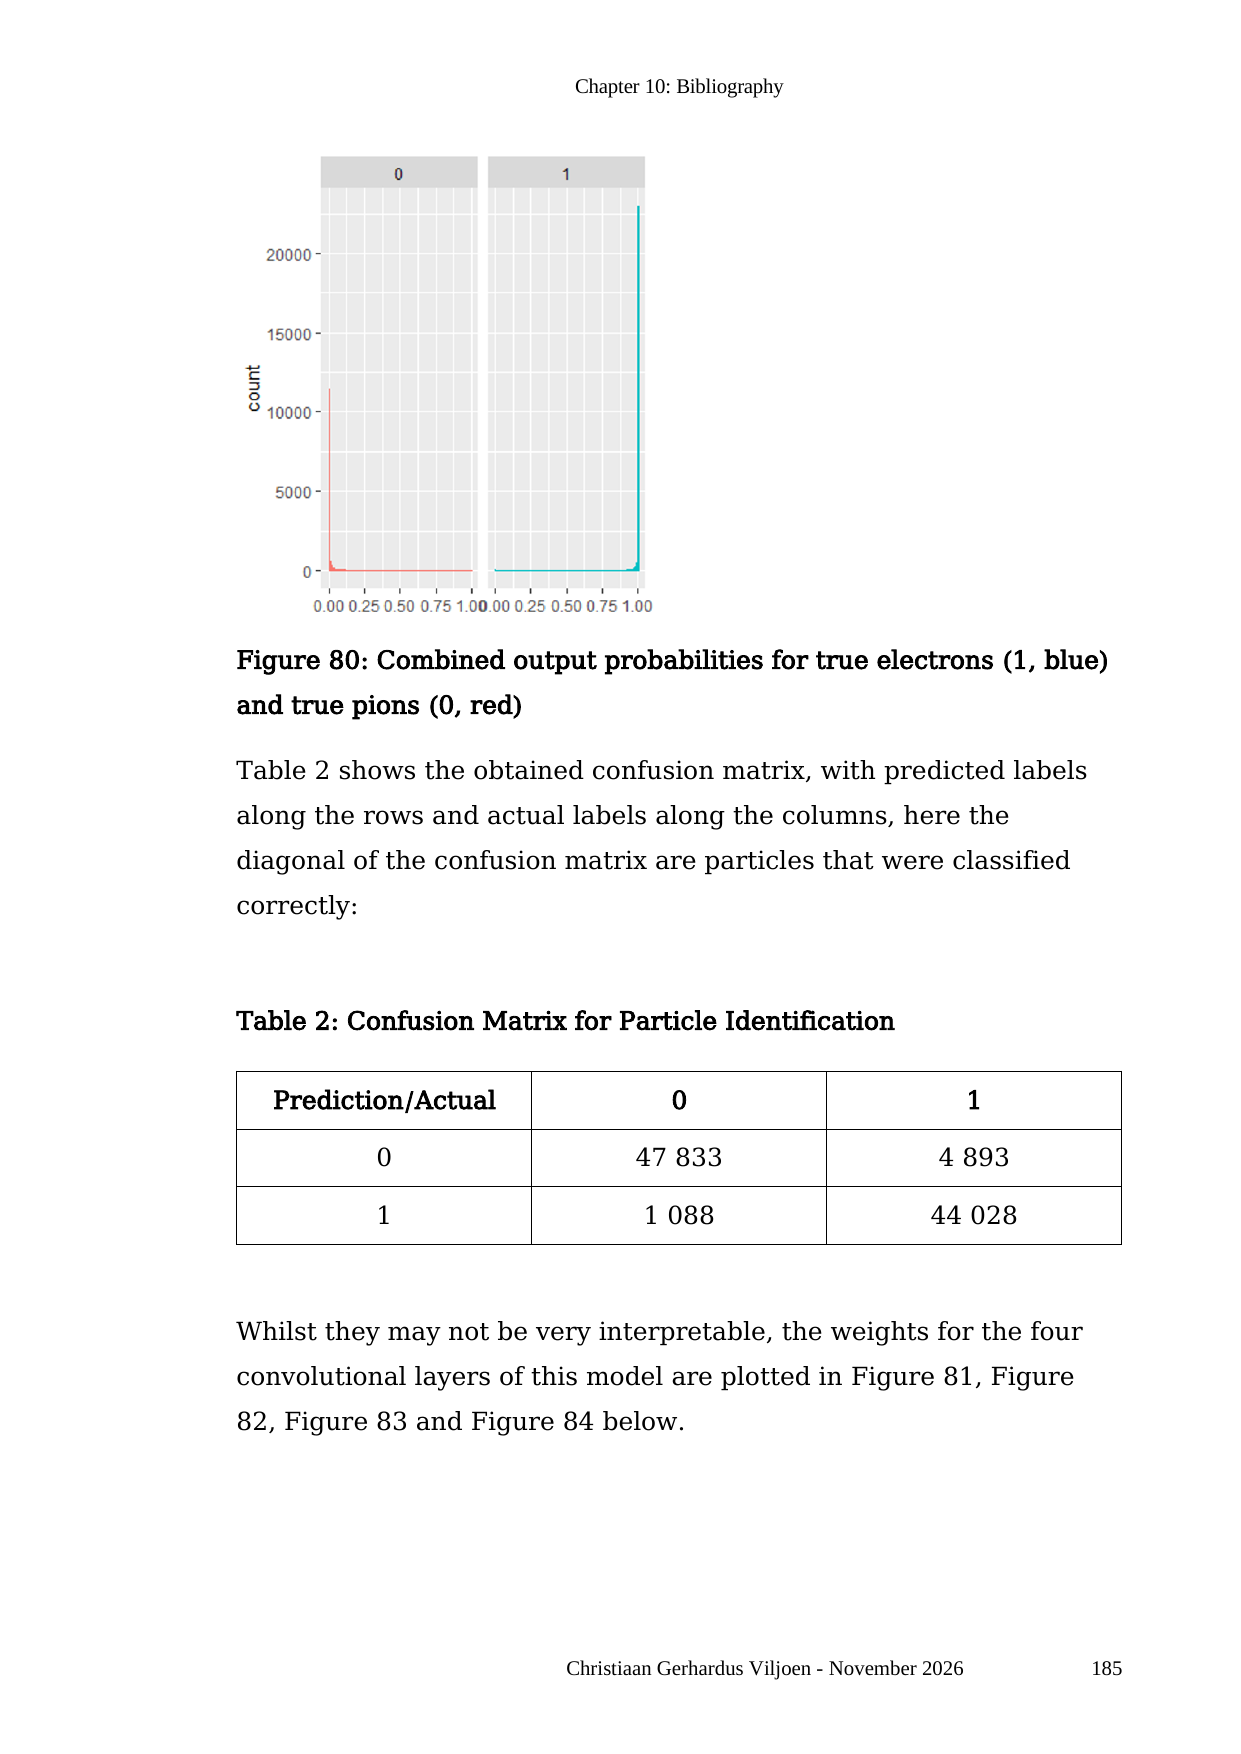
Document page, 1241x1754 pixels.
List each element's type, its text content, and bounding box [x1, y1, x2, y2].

table_header 1 [827, 1072, 1121, 1128]
table_cell 44 028 [827, 1187, 1121, 1244]
table_cell 4 893 [827, 1130, 1121, 1186]
table_cell 47 833 [532, 1130, 826, 1186]
table_cell 0 [237, 1130, 531, 1186]
text Table 2: Confusion Matrix for Particle Identification [236, 1005, 1122, 1035]
text Whilst they may not be very interpretable, the weights for the four convolutional layers of this model are plotted in Figure 81, Figure 82, Figure 83 and Figure 84 below. [236, 1315, 1122, 1435]
table_cell 1 088 [532, 1187, 826, 1244]
table_cell 1 [237, 1187, 531, 1244]
text Figure 80: Combined output probabilities for true electrons (1, blue) and true pions (0, red) [236, 644, 1122, 719]
table_header Prediction/Actual [237, 1072, 531, 1128]
picture [236, 135, 671, 617]
table_header 0 [532, 1072, 826, 1128]
text Table 2 shows the obtained confusion matrix, with predicted labels along the rows and actual labels along the columns, here the diagonal of the confusion matrix are particles that were classified correctly: [236, 755, 1122, 920]
